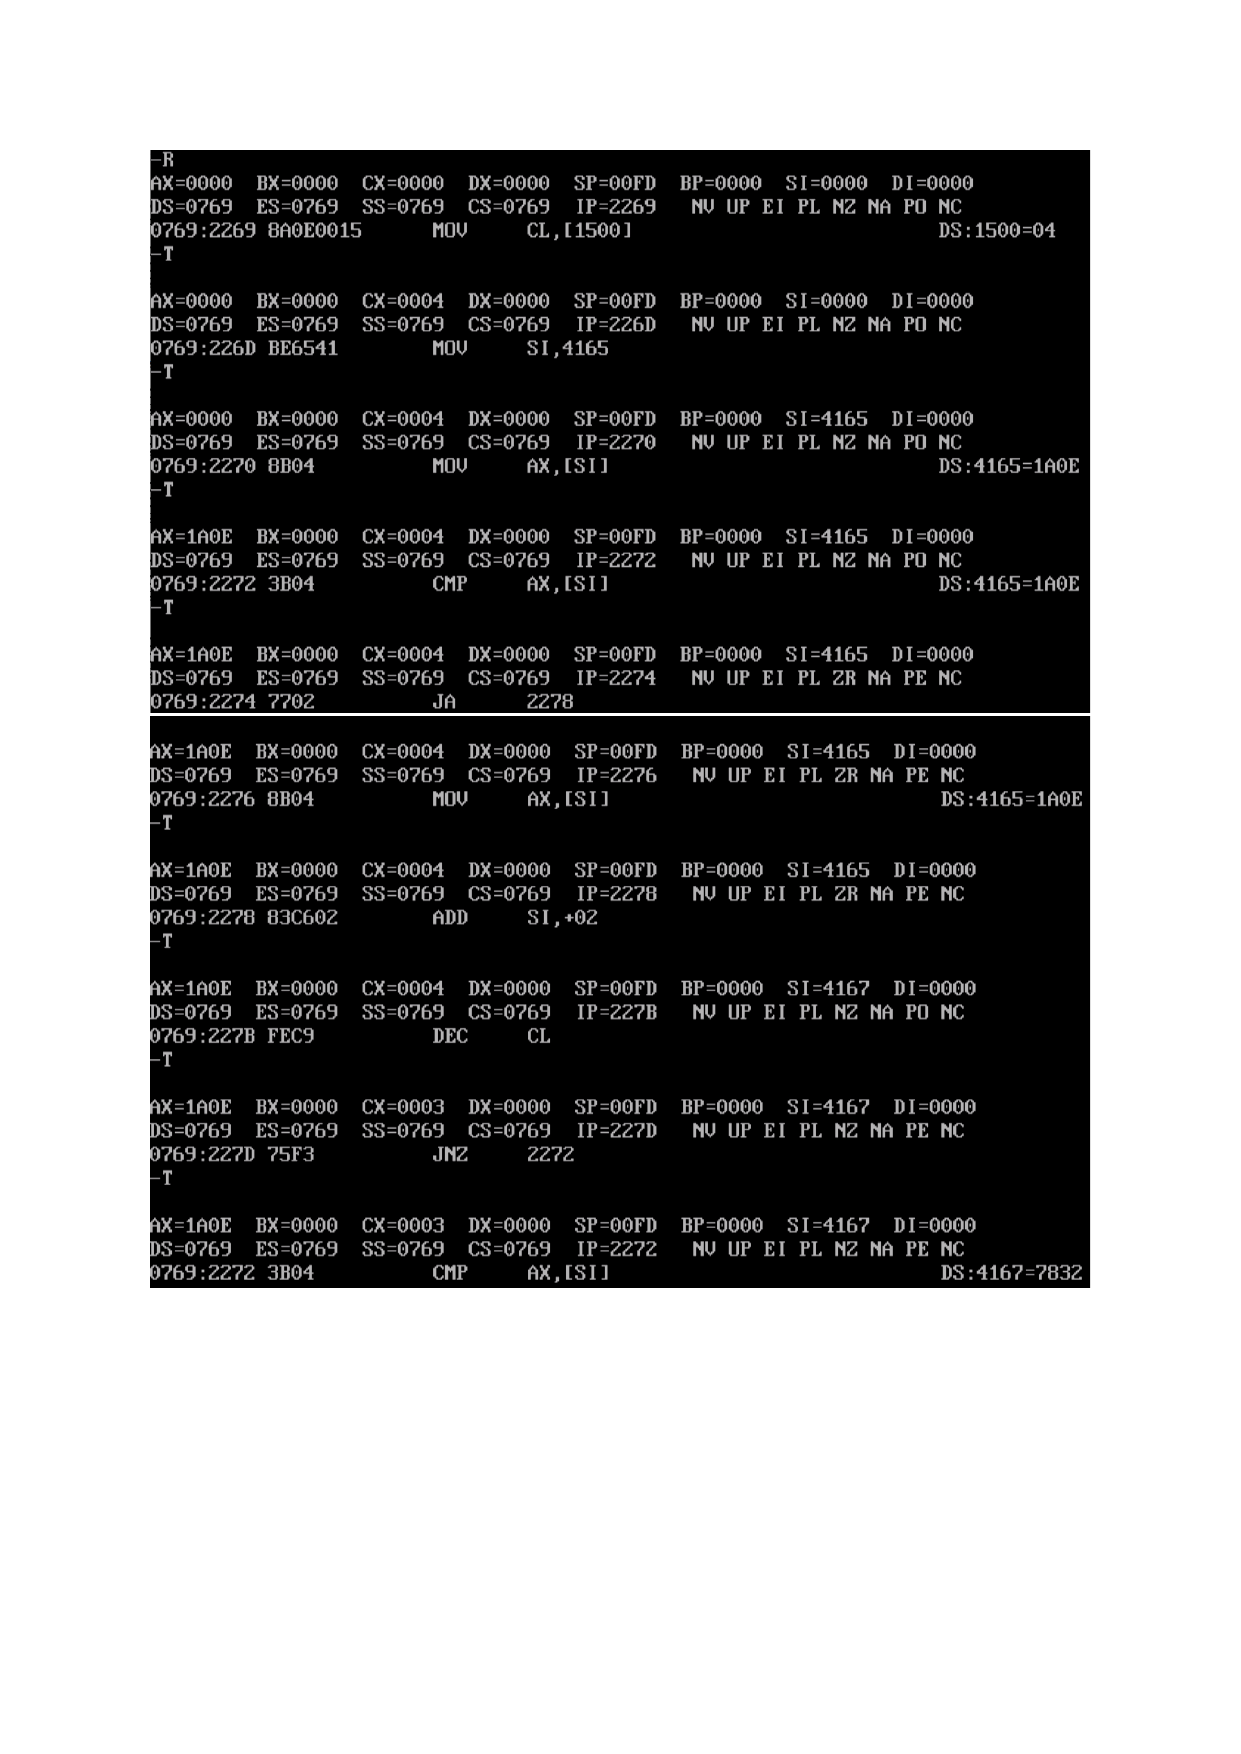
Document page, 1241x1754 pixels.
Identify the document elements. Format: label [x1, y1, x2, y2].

picture [150, 150, 1091, 713]
picture [150, 716, 1091, 1288]
